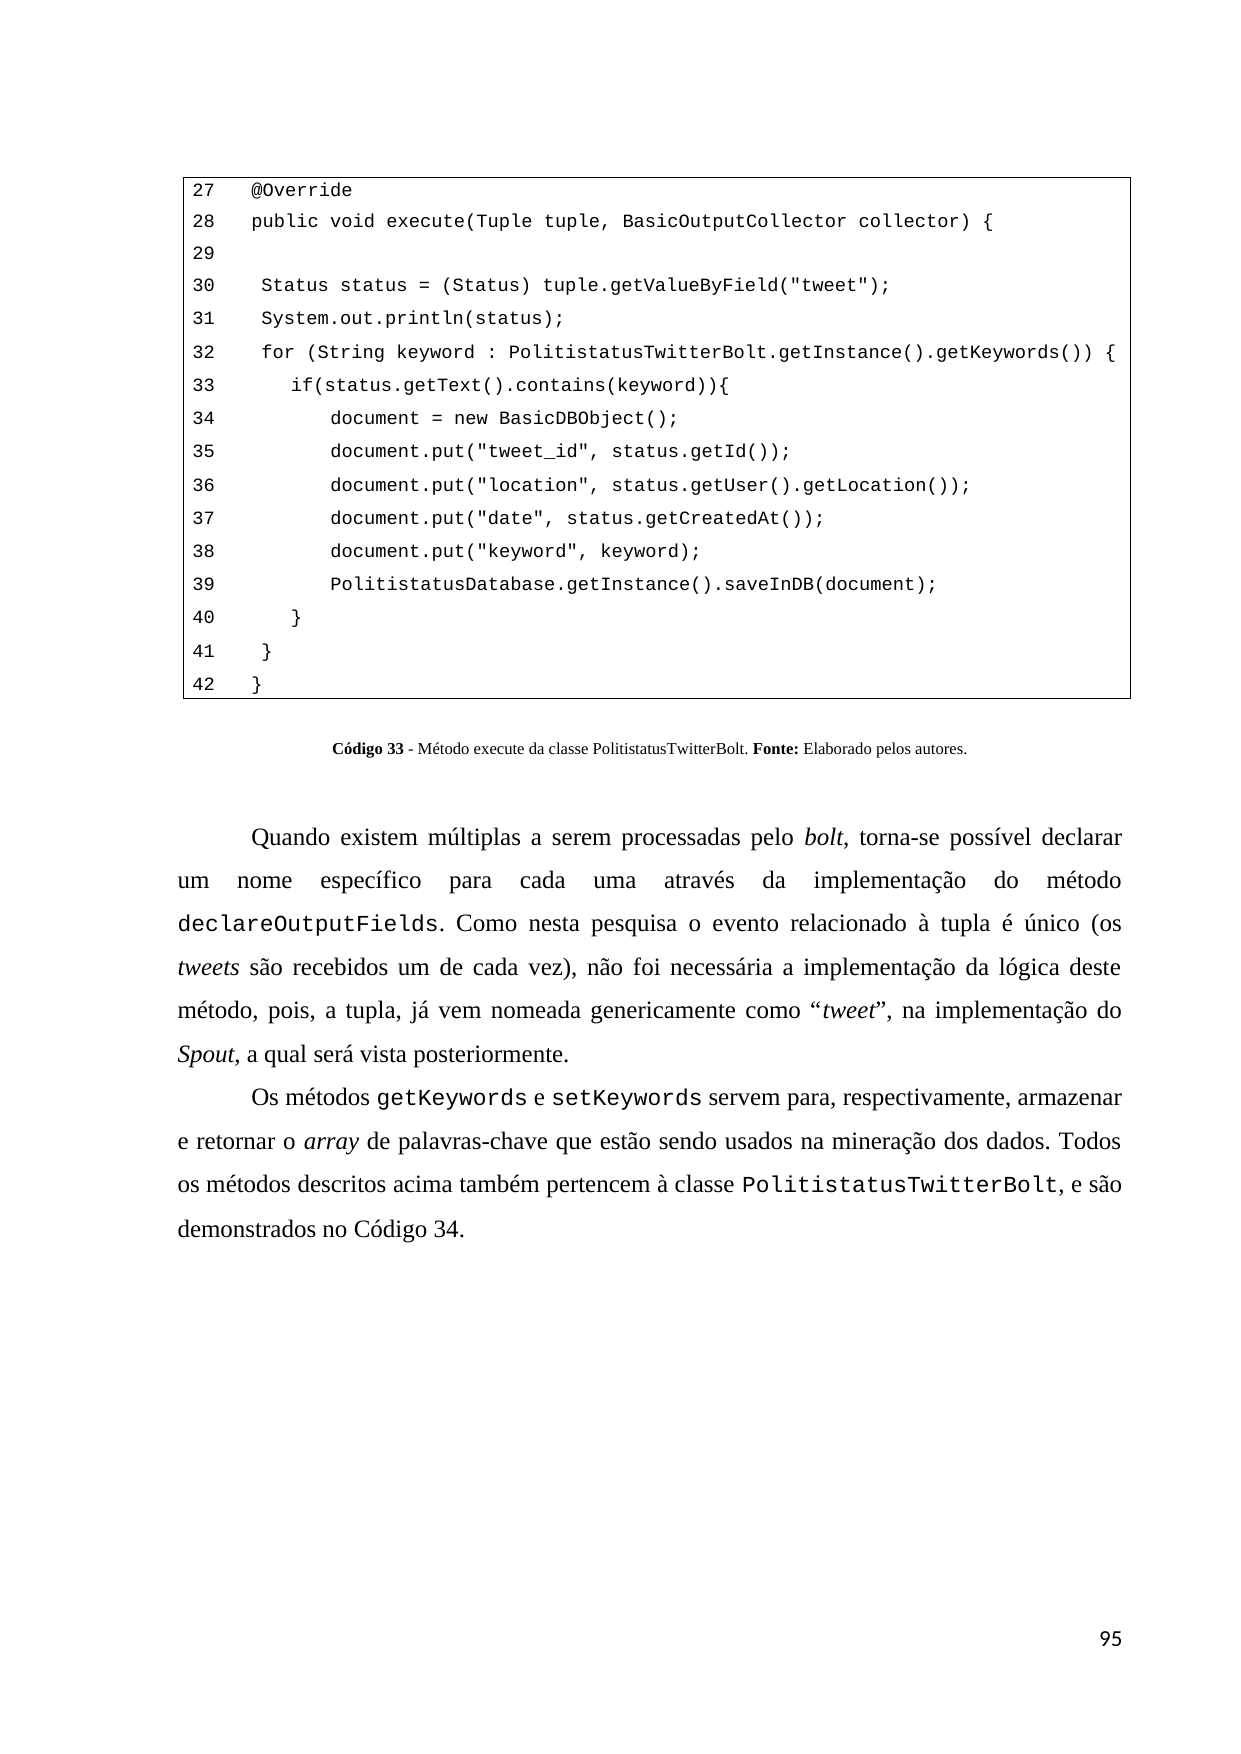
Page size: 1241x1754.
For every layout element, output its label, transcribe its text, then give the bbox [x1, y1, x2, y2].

list document.put("keyword", keyword); [184, 539, 1130, 563]
list public void execute(Tuple tuple, BasicOutputCollector collector) { [184, 209, 1130, 233]
list } [184, 605, 1130, 629]
list } [184, 638, 1130, 663]
list document.put("tweet_id", status.getId()); [184, 439, 1130, 463]
list for (String keyword : PolitistatusTwitterBolt.getInstance().getKeywords()) { [184, 339, 1130, 364]
text Os métodos getKeywords e setKeywords servem para, respectivamente, armazenar e retornar o array de palavras-chave que estão sendo usados na mineração dos dados. Todos os métodos descritos acima também pertencem à classe PolitistatusTwitterBolt, e são demonstrados no Código 34. [177, 1082, 1122, 1243]
list Status status = (Status) tuple.getValueByField("tweet"); [184, 273, 1130, 297]
list } [184, 672, 1130, 698]
text Quando existem múltiplas a serem processadas pelo bolt, torna-se possível declarar um nome específico para cada uma através da implementação do método declareOutputFields. Como nesta pesquisa o evento relacionado à tupla é único (os tweets são recebidos um de cada vez), não foi necessária a implementação da lógica deste método, pois, a tupla, já vem nomeada genericamente como “tweet”, na implementação do Spout, a qual será vista posteriormente. [177, 822, 1122, 1067]
list document.put("location", status.getUser().getLocation()); [184, 472, 1130, 497]
list PolitistatusDatabase.getInstance().saveInDB(document); [184, 572, 1130, 596]
list if(status.getText().contains(keyword)){ [184, 372, 1130, 397]
list System.out.println(status); [184, 306, 1130, 330]
list document = new BasicDBObject(); [184, 406, 1130, 430]
text Código 33 - Método execute da classe PolitistatusTwitterBolt. Fonte: Elaborado pelos autores. [177, 738, 1122, 758]
list document.put("date", status.getCreatedAt()); [184, 505, 1130, 530]
list @Override [184, 178, 1130, 202]
